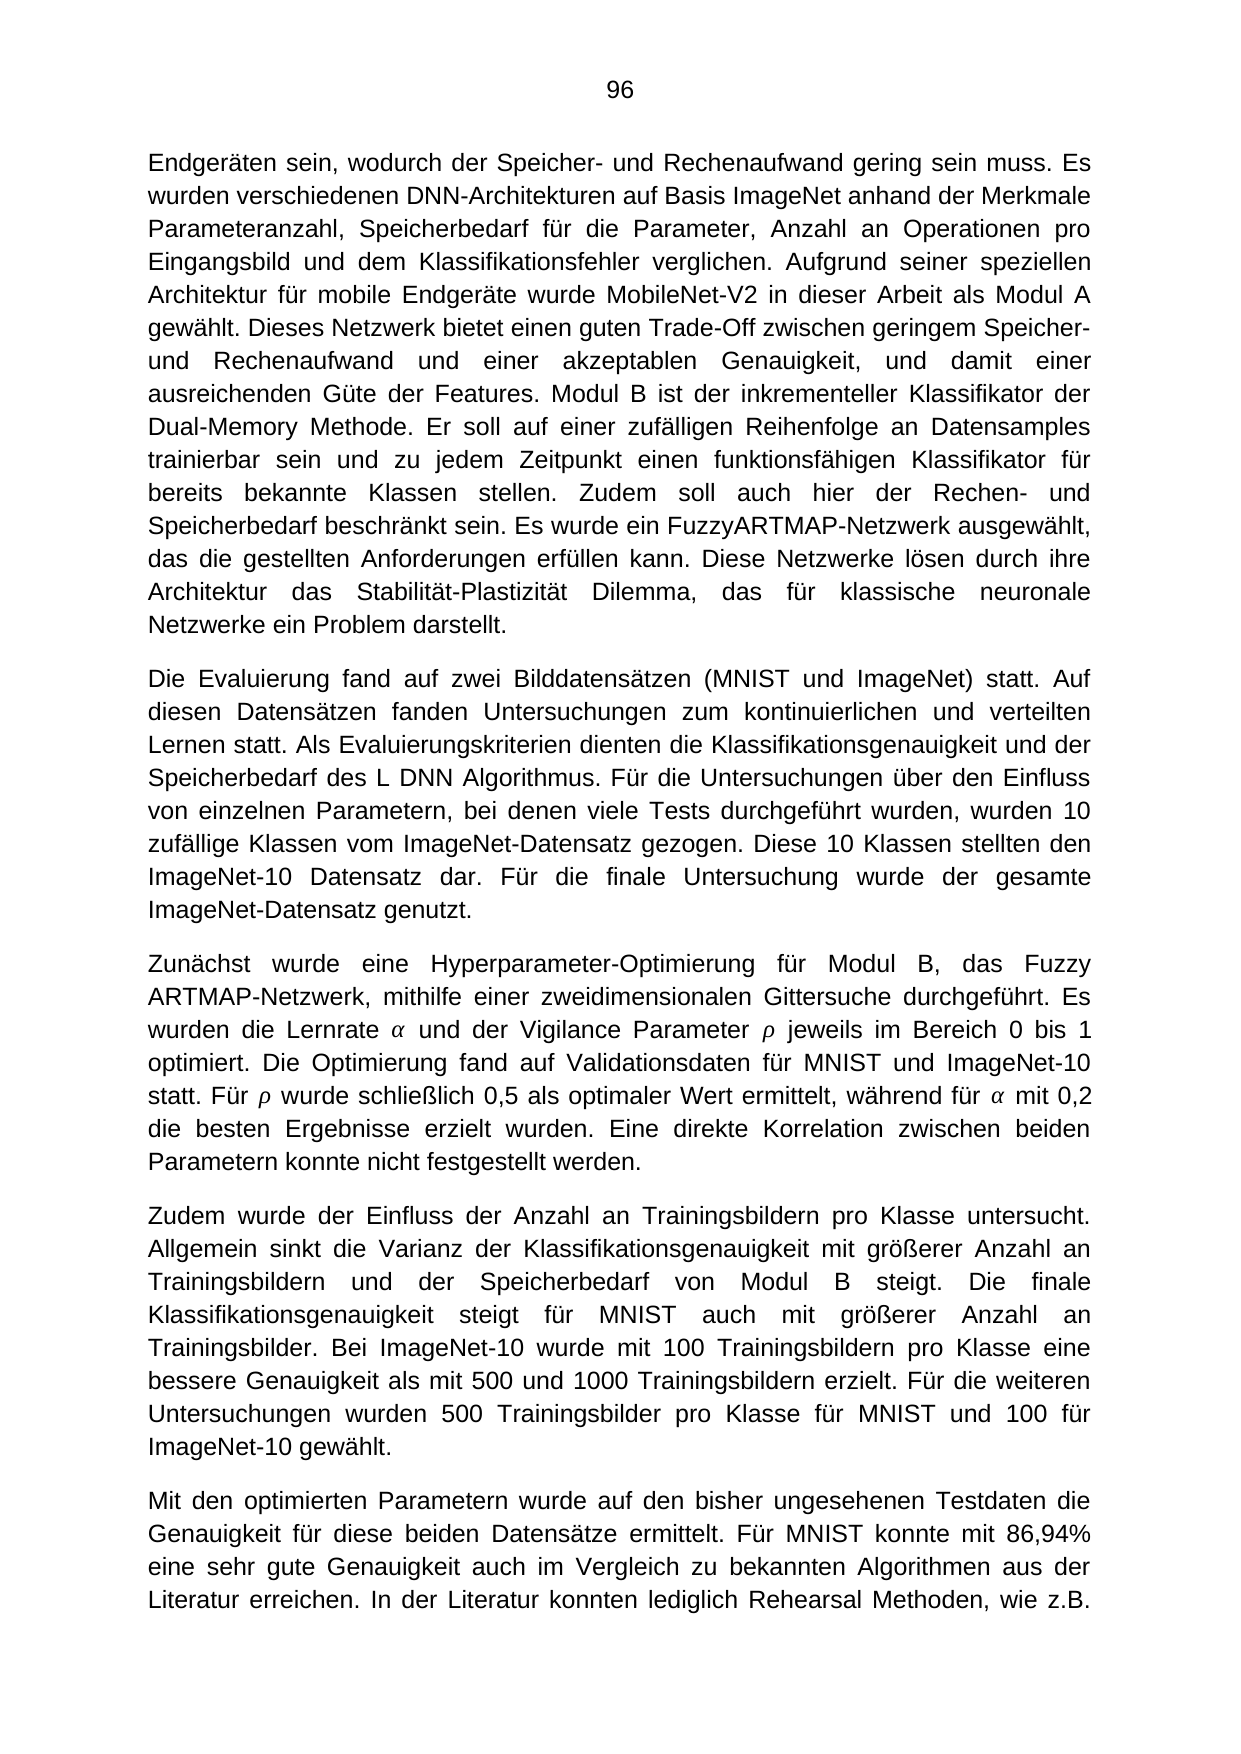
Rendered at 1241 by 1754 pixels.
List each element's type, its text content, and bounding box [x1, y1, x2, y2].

text Zunächst wurde eine Hyperparameter-Optimierung für Modul B, das Fuzzy ARTMAP-Netzwerk, mithilfe einer zweidimensionalen Gittersuche durchgeführt. Es wurden die Lernrate und der Vigilance Parameter jeweils im Bereich 0 bis 1 optimiert. Die Optimierung fand auf Validationsdaten für MNIST und ImageNet-10 statt. Für wurde schließlich 0,5 als optimaler Wert ermittelt, während für mit 0,2 die besten Ergebnisse erzielt wurden. Eine direkte Korrelation zwischen beiden Parametern konnte nicht festgestellt werden. [148, 949, 1092, 1176]
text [148, 1486, 1092, 1614]
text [148, 148, 1092, 639]
text Die Evaluierung fand auf zwei Bilddatensätzen (MNIST und ImageNet) statt. Auf diesen Datensätzen fanden Untersuchungen zum kontinuierlichen und verteilten Lernen statt. Als Evaluierungskriterien dienten die Klassifikationsgenauigkeit und der Speicherbedarf des L DNN Algorithmus. Für die Untersuchungen über den Einfluss von einzelnen Parametern, bei denen viele Tests durchgeführt wurden, wurden 10 zufällige Klassen vom ImageNet-Datensatz gezogen. Diese 10 Klassen stellten den ImageNet-10 Datensatz dar. Für die finale Untersuchung wurde der gesamte ImageNet-Datensatz genutzt. [148, 664, 1092, 924]
text Zudem wurde der Einfluss der Anzahl an Trainingsbildern pro Klasse untersucht. Allgemein sinkt die Varianz der Klassifikationsgenauigkeit mit größerer Anzahl an Trainingsbildern und der Speicherbedarf von Modul B steigt. Die finale Klassifikationsgenauigkeit steigt für MNIST auch mit größerer Anzahl an Trainingsbilder. Bei ImageNet-10 wurde mit 100 Trainingsbildern pro Klasse eine bessere Genauigkeit als mit 500 und 1000 Trainingsbildern erzielt. Für die weiteren Untersuchungen wurden 500 Trainingsbilder pro Klasse für MNIST und 100 für ImageNet-10 gewählt. [148, 1201, 1092, 1461]
